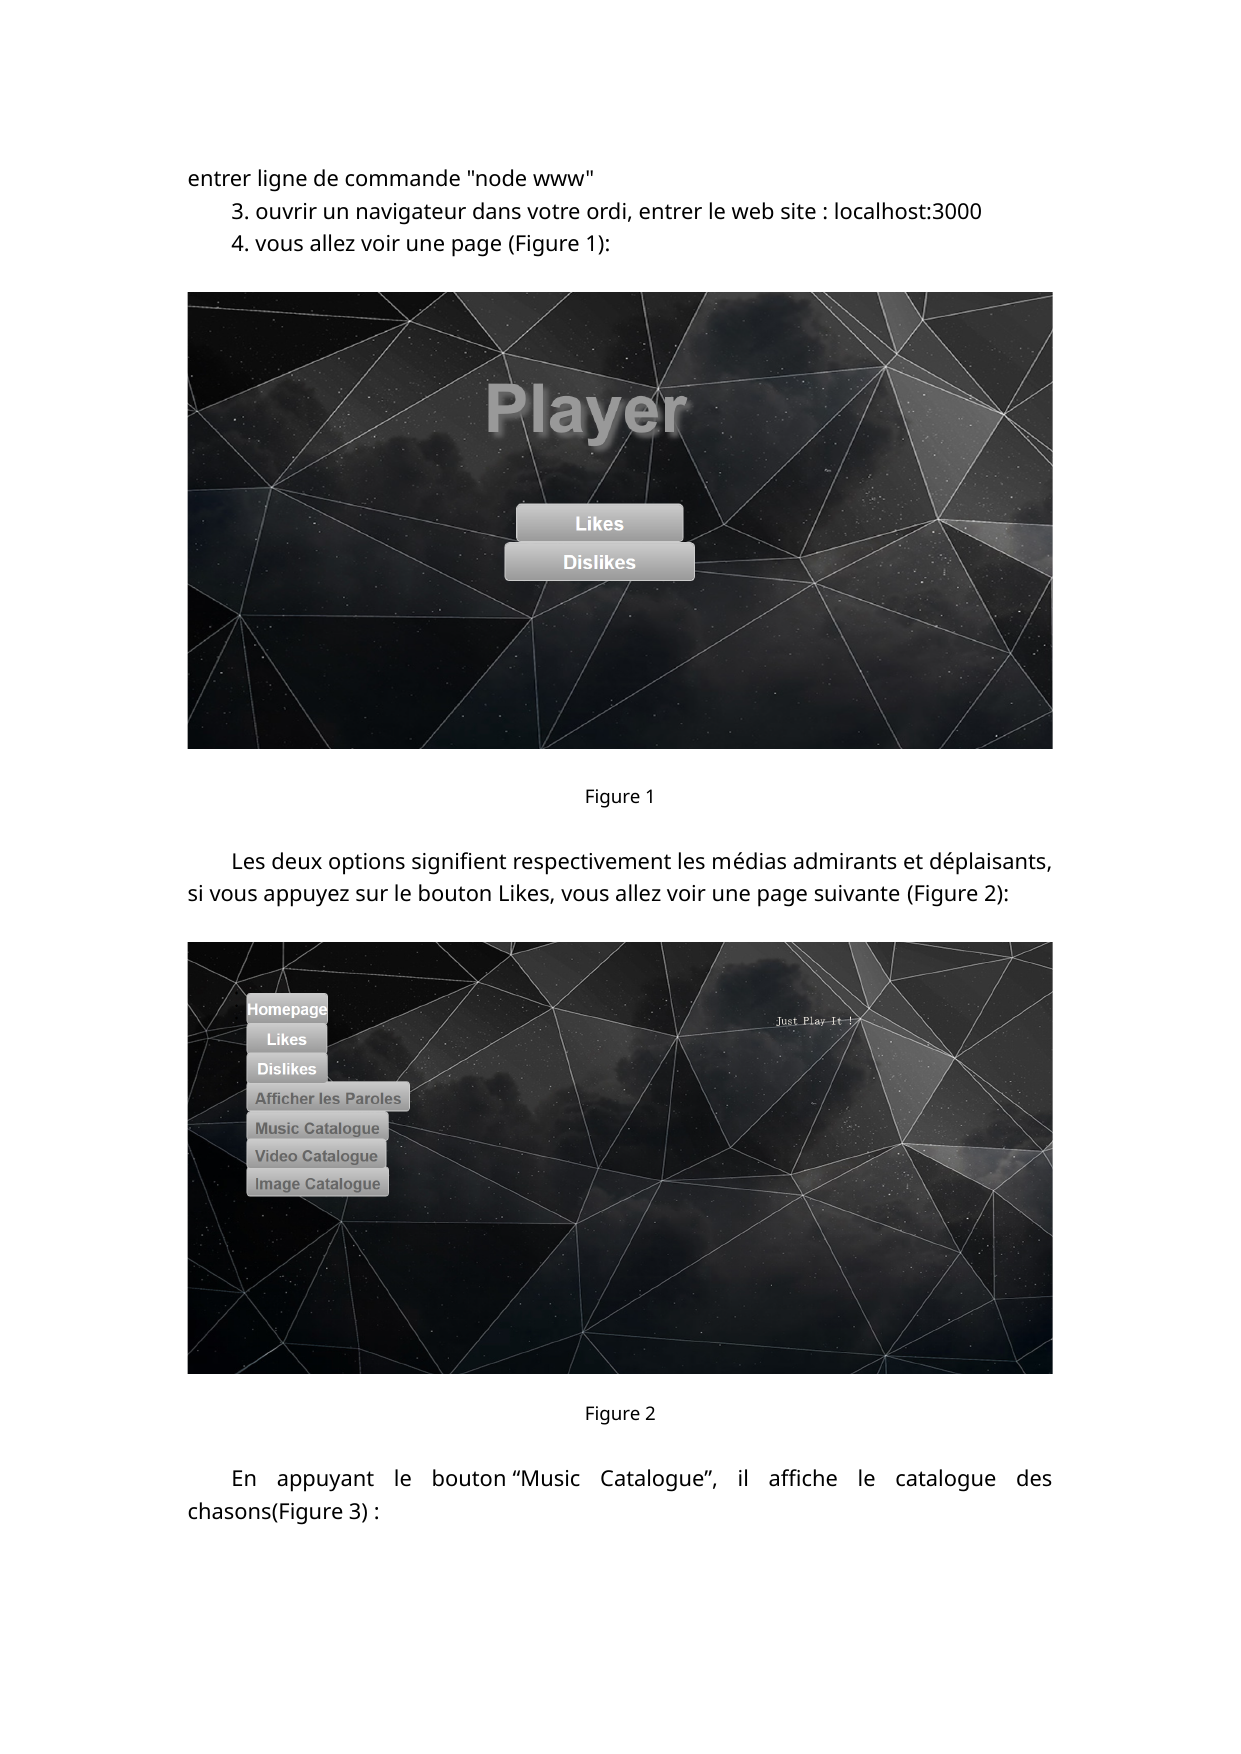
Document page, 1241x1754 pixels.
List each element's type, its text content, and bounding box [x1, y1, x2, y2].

text En appuyant le bouton “Music Catalogue”, il affiche le catalogue des chasons(Figure 3) : [187, 1462, 1053, 1527]
text 4. vous allez voir une page (Figure 1): [187, 227, 1053, 259]
text Figure 2 [187, 1397, 1053, 1429]
picture [187, 292, 1053, 749]
text Les deux options signifient respectivement les médias admirants et déplaisants, si vous appuyez sur le bouton Likes, vous allez voir une page suivante (Figure 2): [187, 844, 1053, 909]
picture [187, 942, 1053, 1374]
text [187, 162, 1053, 194]
text 3. ouvrir un navigateur dans votre ordi, entrer le web site : localhost:3000 [187, 194, 1053, 227]
text Figure 1 [187, 779, 1053, 812]
